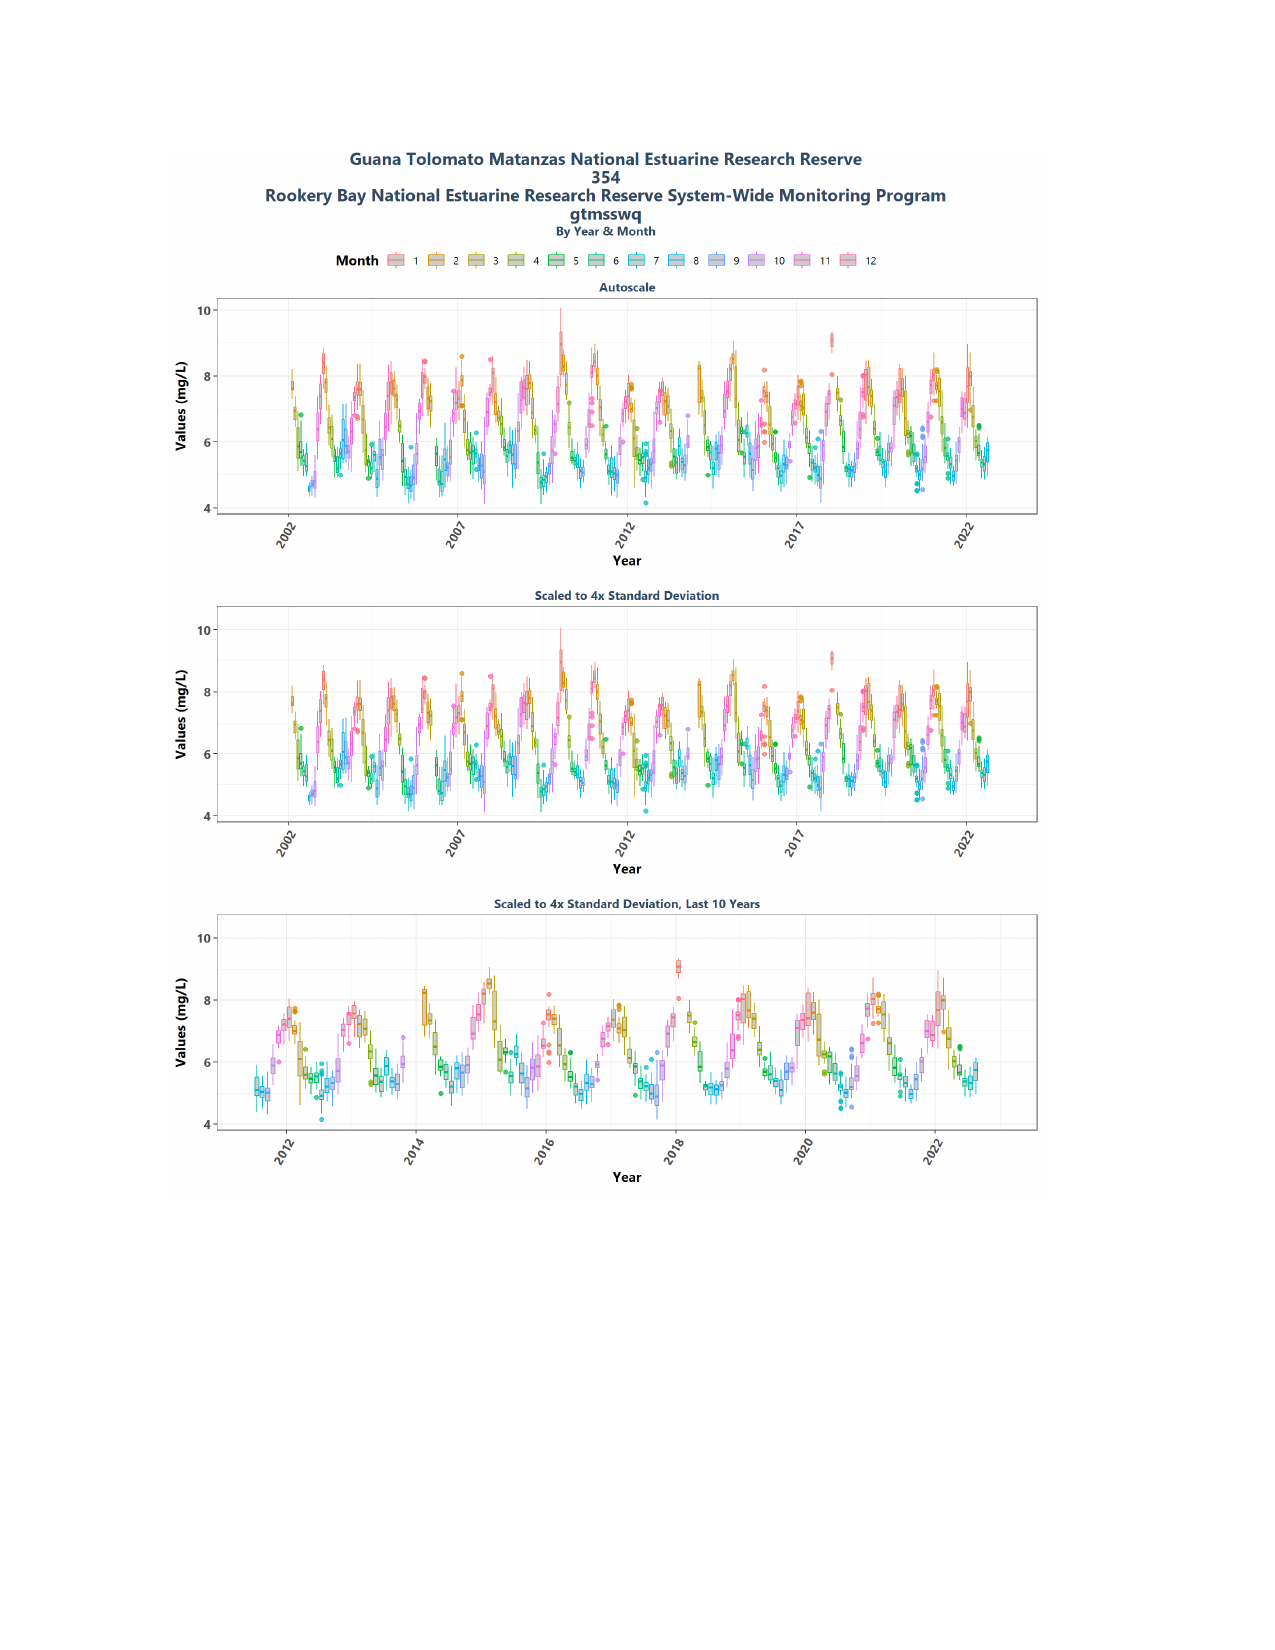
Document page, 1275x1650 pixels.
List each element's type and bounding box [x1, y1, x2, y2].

picture [168, 150, 1044, 1200]
